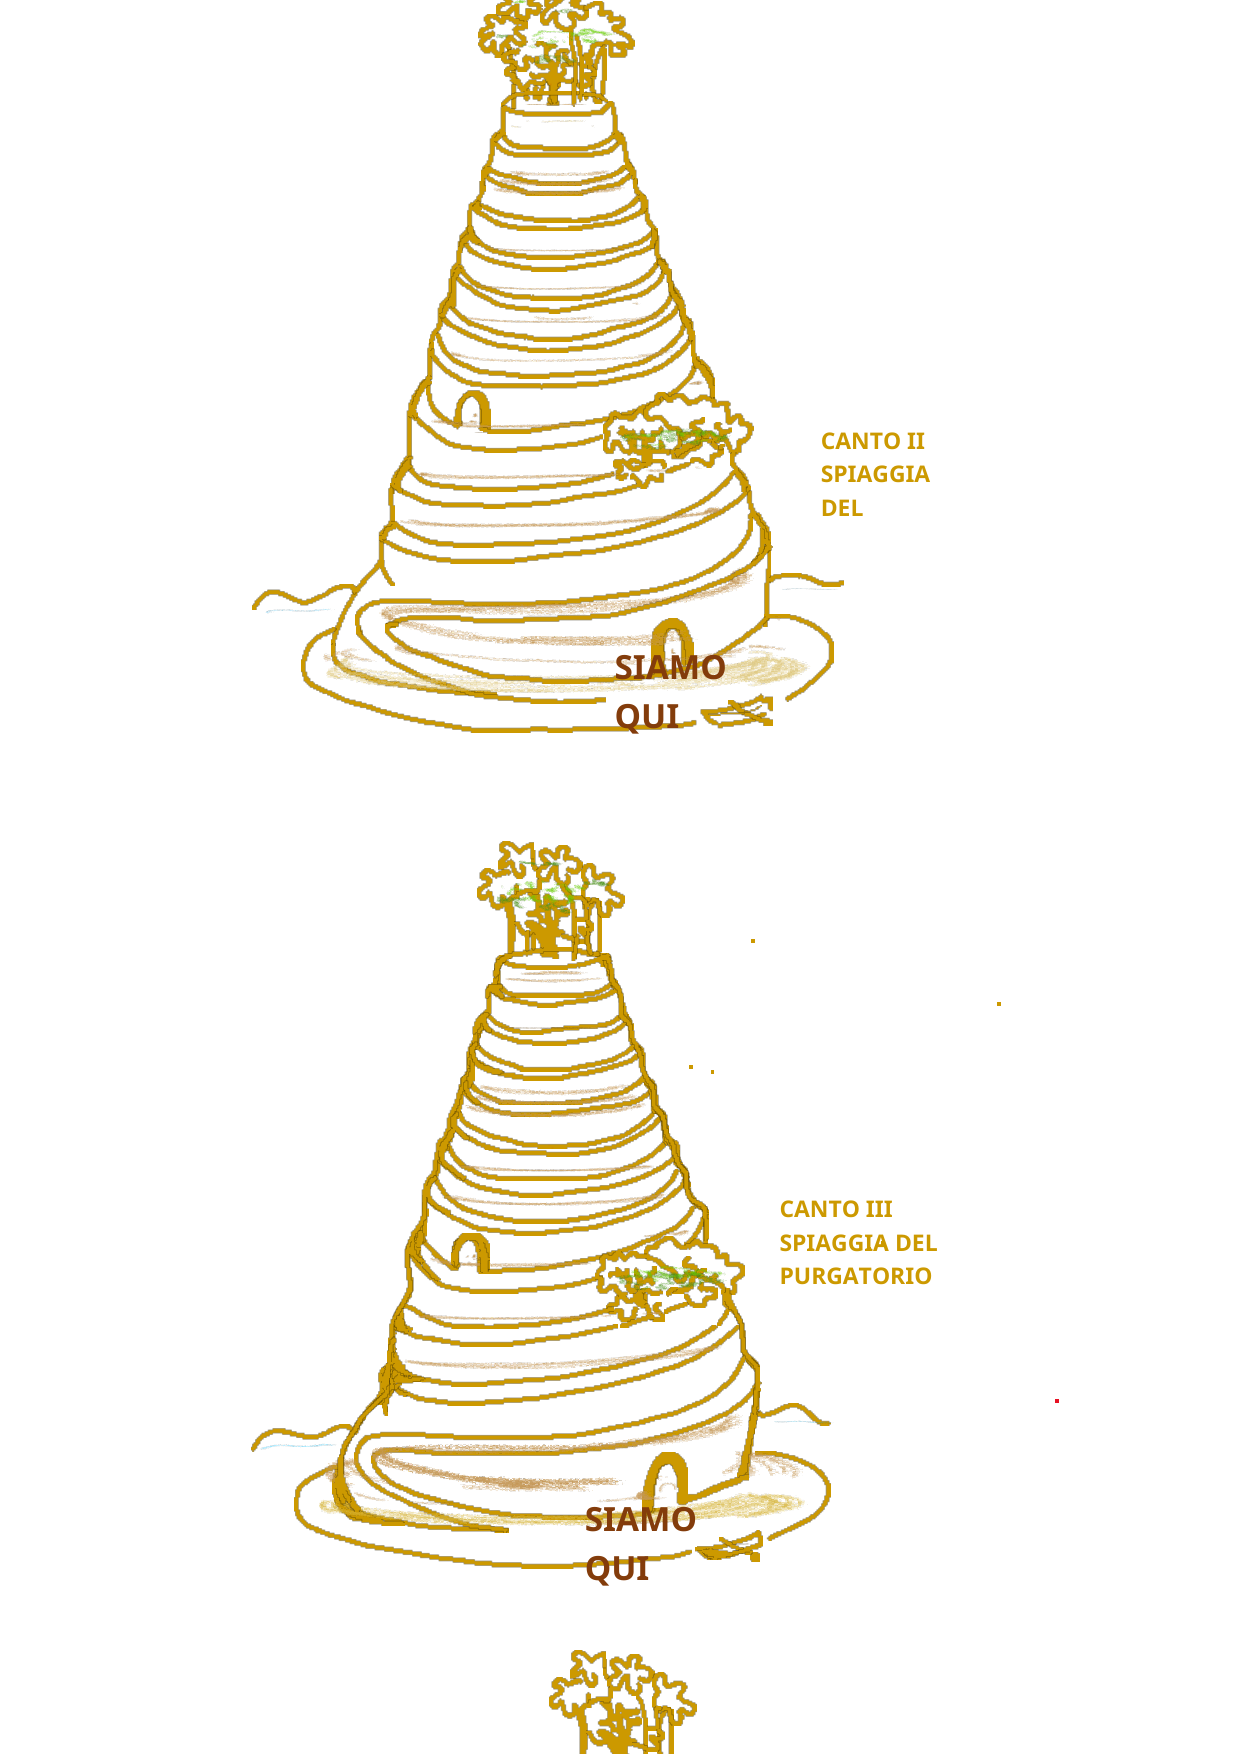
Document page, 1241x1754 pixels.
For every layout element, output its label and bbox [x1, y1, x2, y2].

picture [252, 0, 853, 733]
picture [549, 1650, 697, 1754]
picture [248, 841, 849, 1569]
picture [591, 1560, 603, 1569]
picture [621, 708, 633, 724]
